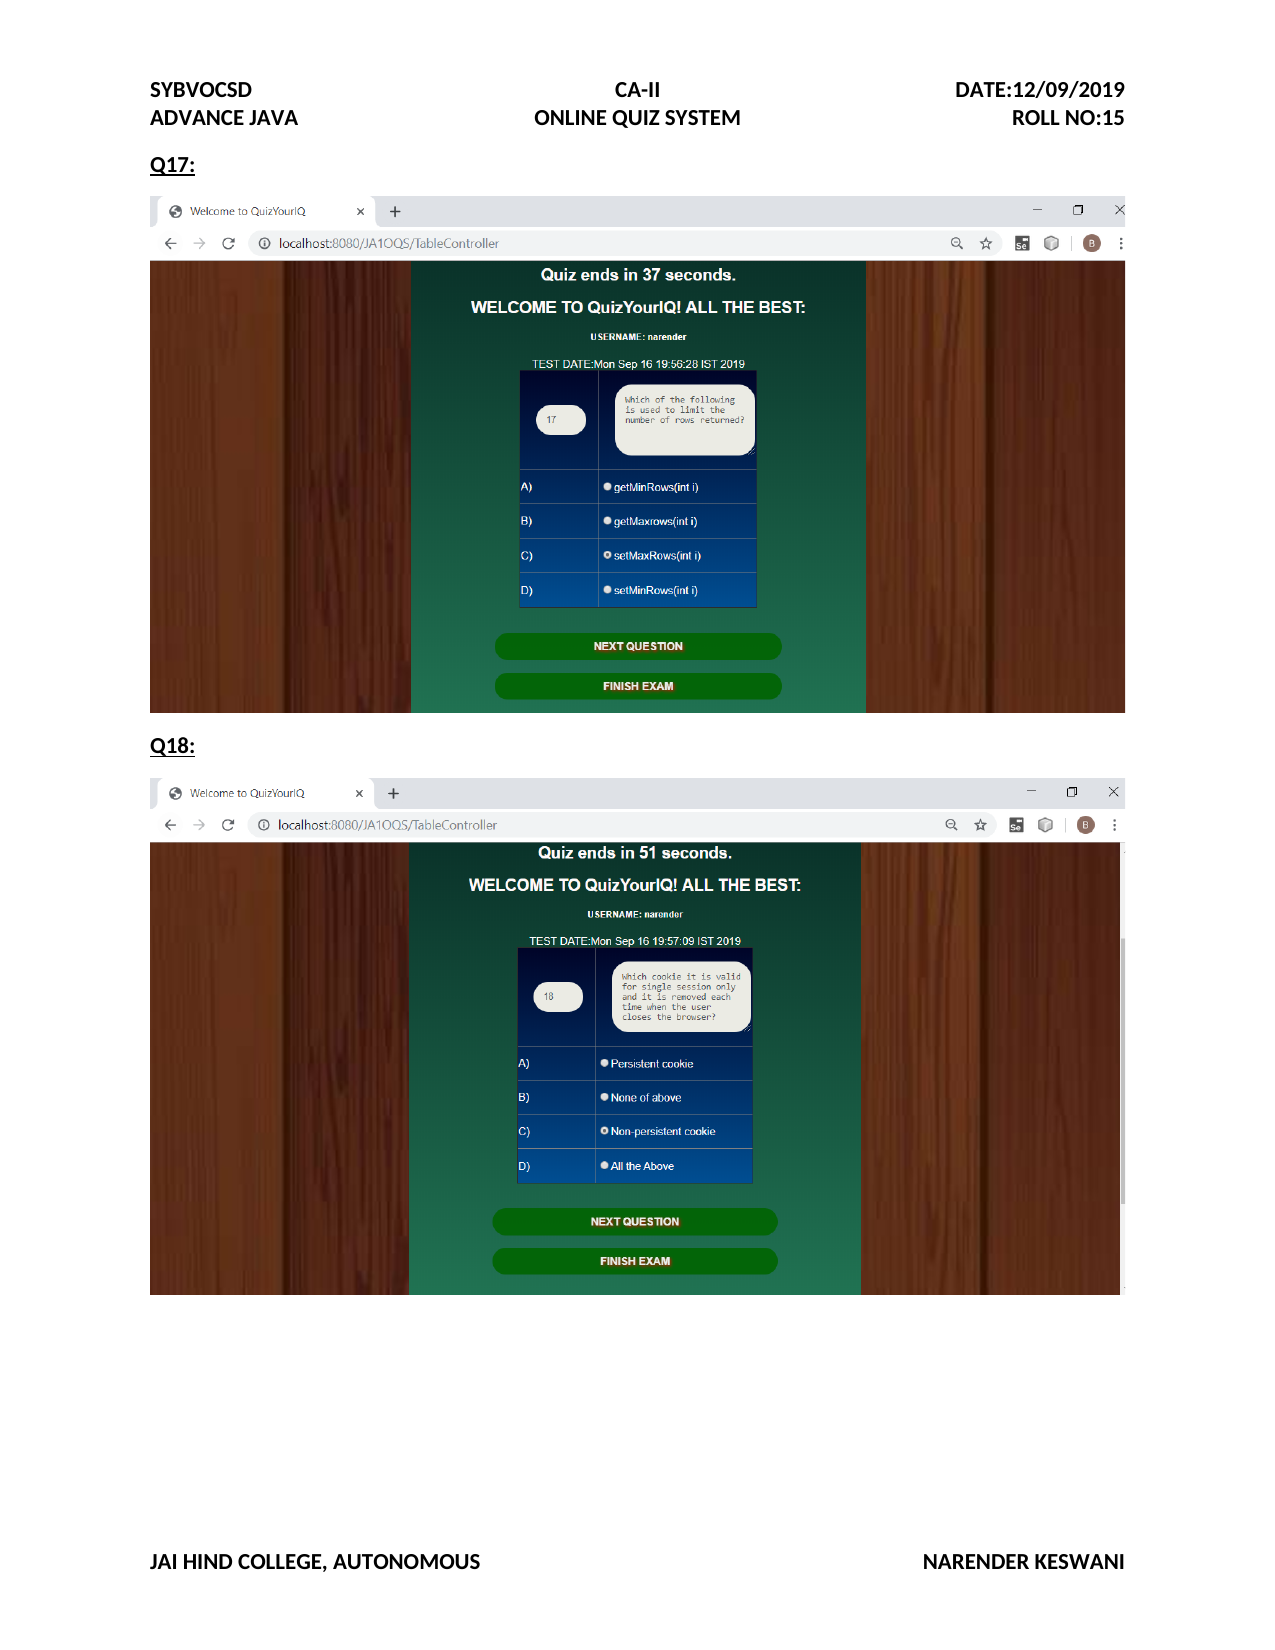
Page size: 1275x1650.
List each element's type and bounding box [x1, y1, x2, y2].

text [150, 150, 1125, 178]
picture [150, 196, 1125, 713]
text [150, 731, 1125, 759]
picture [150, 778, 1125, 1295]
